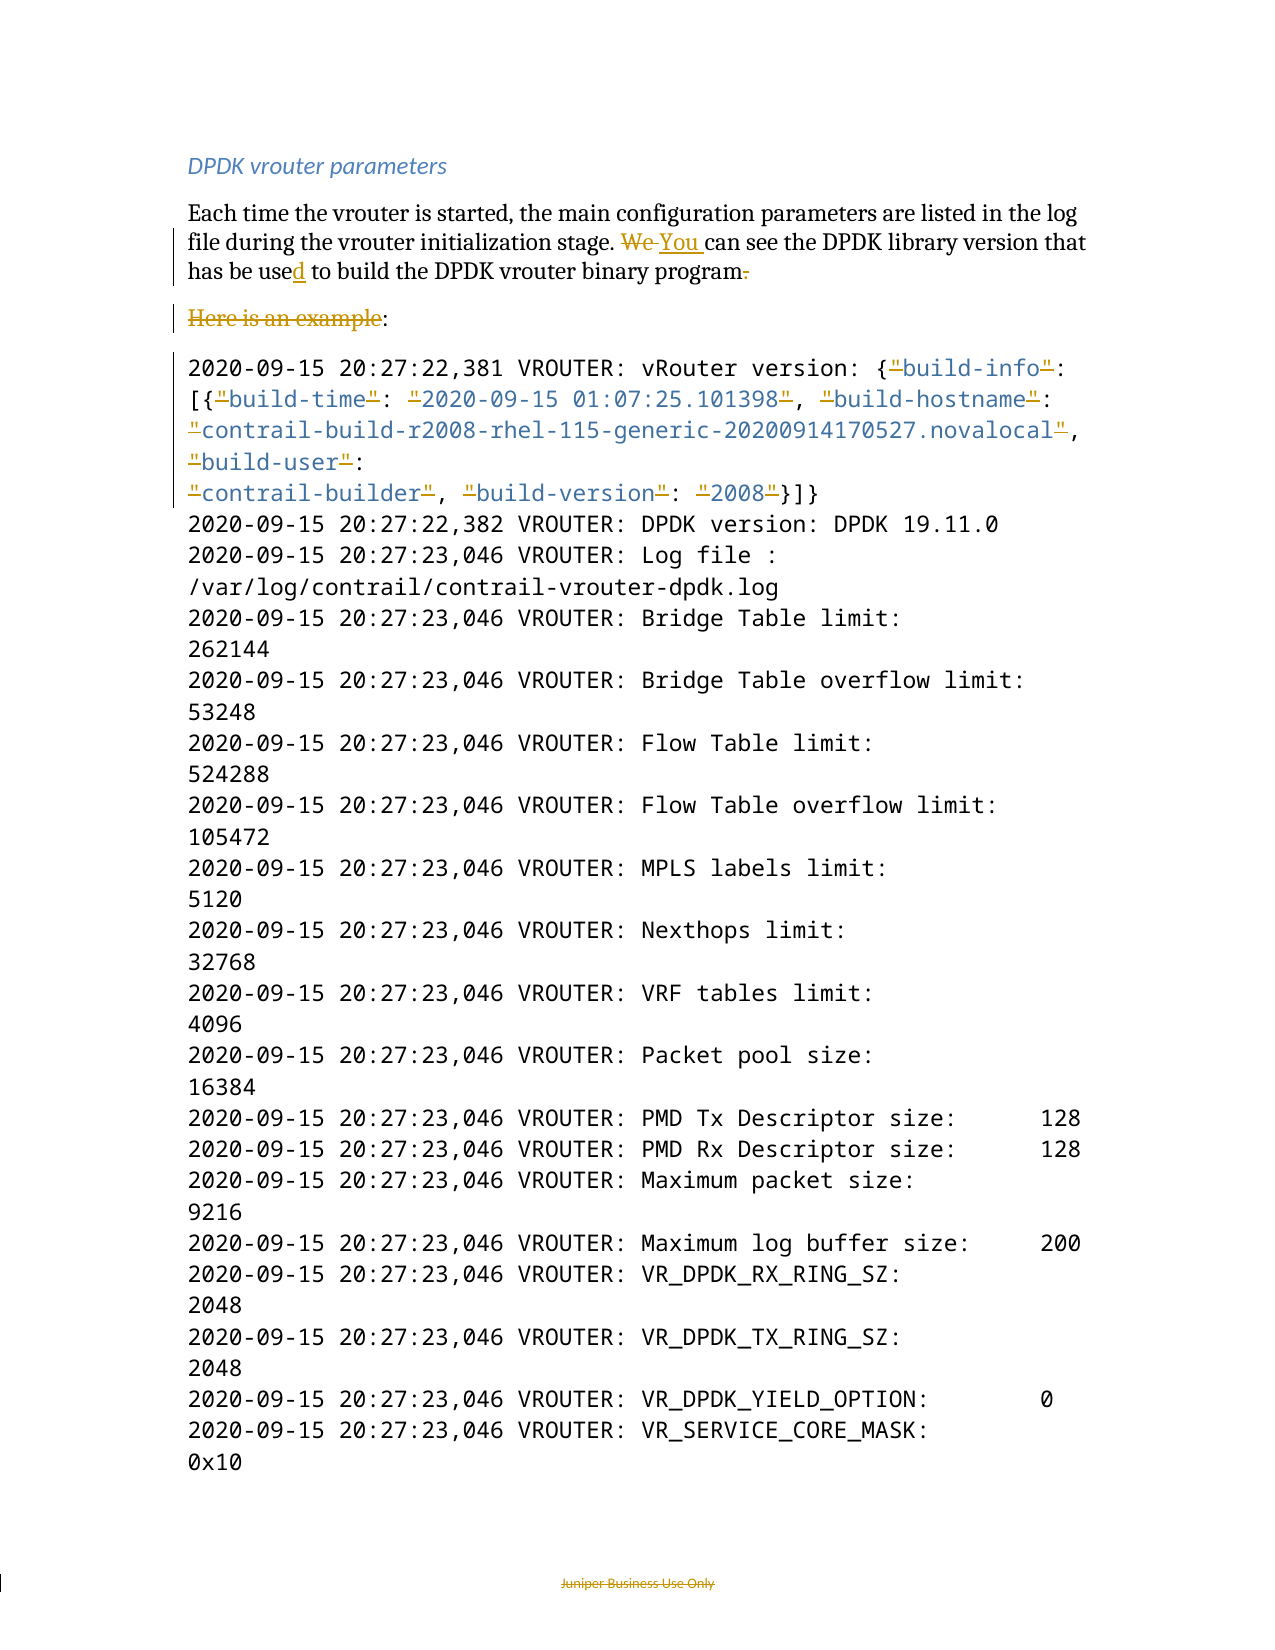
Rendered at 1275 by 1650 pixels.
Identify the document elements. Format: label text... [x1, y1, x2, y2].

text : [187, 304, 1087, 333]
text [187, 352, 1087, 1477]
subtitle DPDK vrouter parameters [187, 150, 1087, 181]
text Each time the vrouter is started, the main configuration parameters are listed in the log file during the vrouter initialization stage. can see the DPDK library version that has be use to build the DPDK vrouter binary program [187, 199, 1087, 286]
